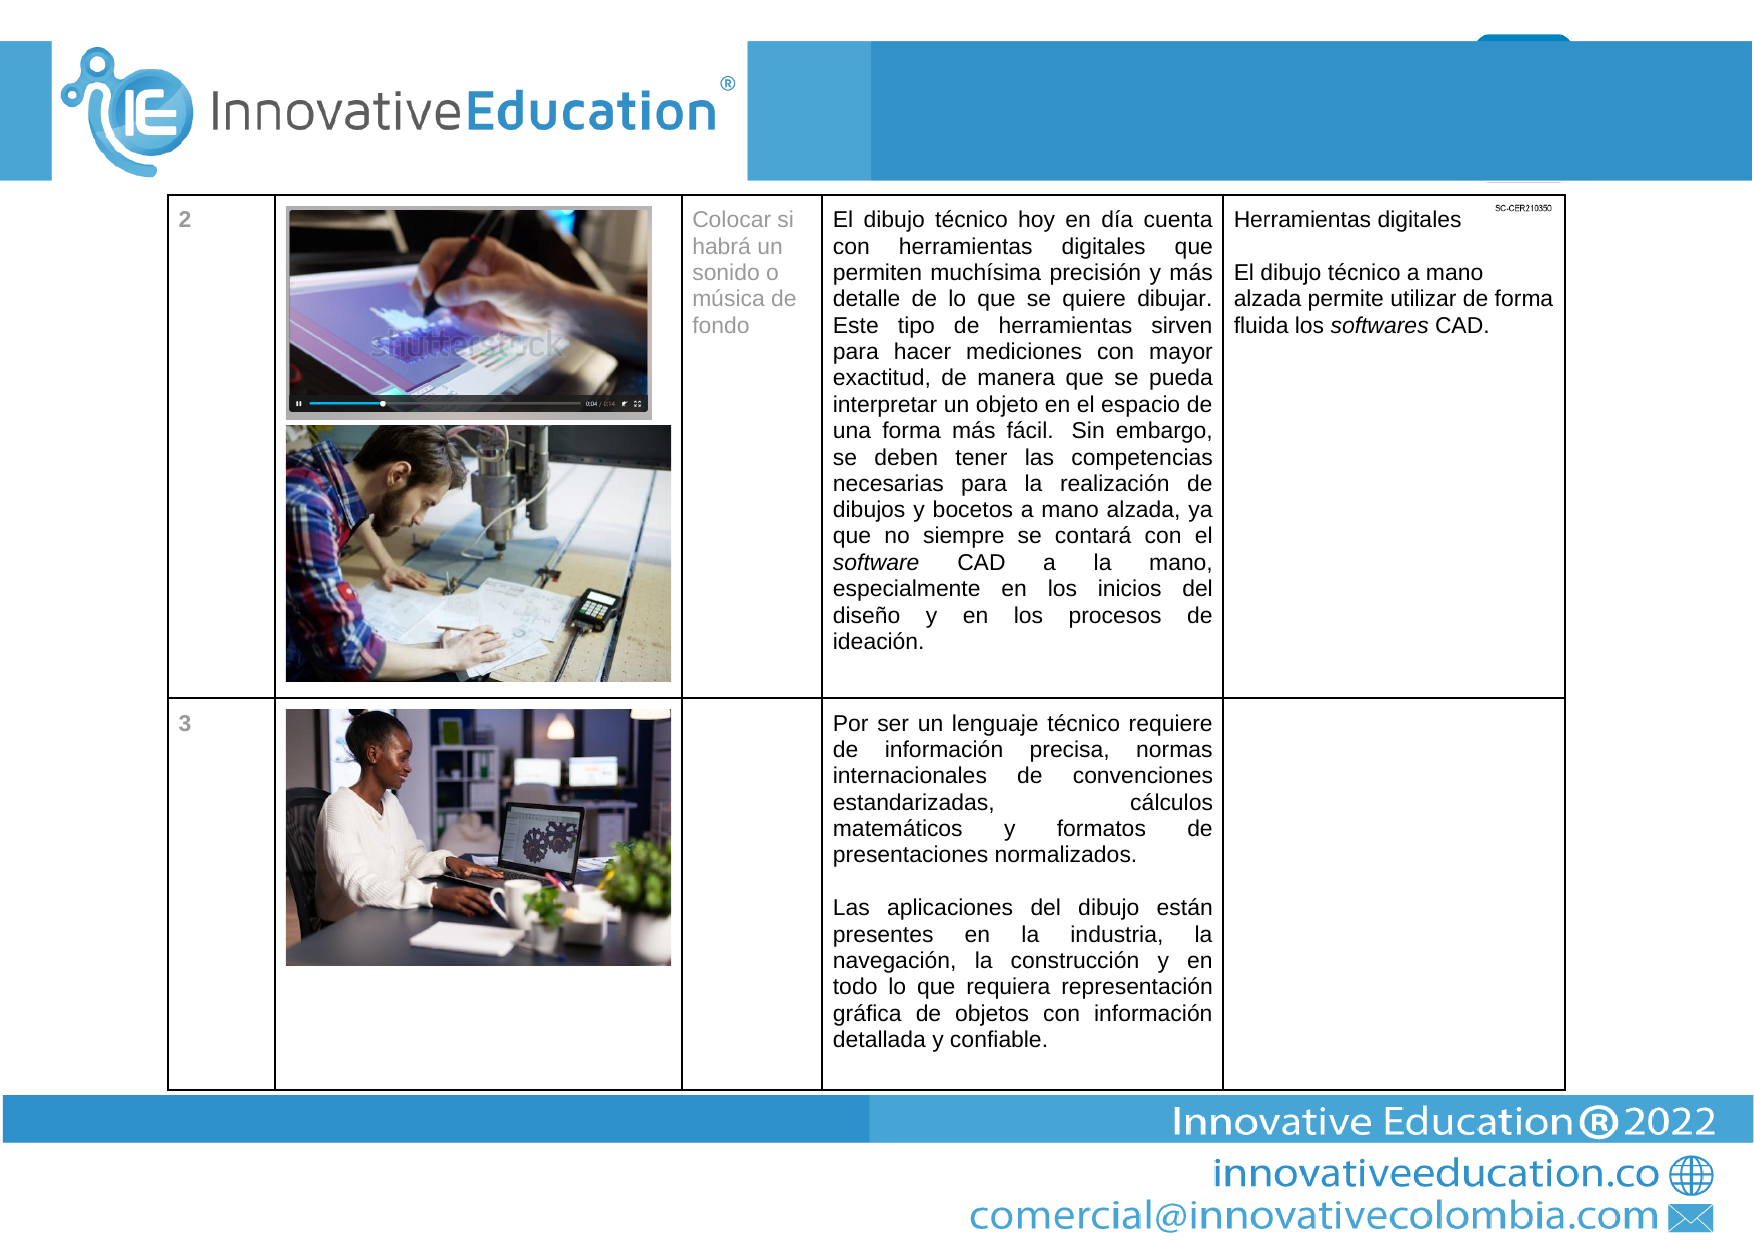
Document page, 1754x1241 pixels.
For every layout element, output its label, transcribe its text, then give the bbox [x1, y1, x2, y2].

table_cell [1224, 699, 1564, 1089]
picture [285, 425, 672, 682]
table_cell Por ser un lenguaje técnico requiere de información precisa, normas internacionales de convenciones estandarizadas, cálculos matemáticos y formatos de presentaciones normalizados. Las aplicaciones del dibujo están presentes en la industria, la navegación, la construcción y en todo lo que requiera representación gráfica de objetos con información detallada y confiable. [823, 699, 1222, 1089]
table_cell El dibujo técnico hoy en día cuenta con herramientas digitales que permiten muchísima precisión y más detalle de lo que se quiere dibujar. Este tipo de herramientas sirven para hacer mediciones con mayor exactitud, de manera que se pueda interpretar un objeto en el espacio de una forma más fácil. Sin embargo, se deben tener las competencias necesarias para la realización de dibujos y bocetos a mano alzada, ya que no siempre se contará con el software CAD a la mano, especialmente en los inicios del diseño y en los procesos de ideación. [823, 196, 1222, 697]
picture [285, 206, 652, 420]
table_cell Colocar si habrá un sonido o música de fondo [683, 196, 821, 697]
table_cell 3 [169, 699, 274, 1089]
picture [0, 28, 1752, 214]
table_cell [276, 699, 681, 1089]
picture [2, 1093, 1754, 1239]
table_cell Herramientas digitales El dibujo técnico a mano alzada permite utilizar de forma fluida los softwares CAD. [1224, 196, 1564, 697]
table_cell 2 [169, 196, 274, 697]
table_cell [683, 699, 821, 1089]
picture [285, 709, 672, 966]
table_cell [276, 196, 681, 697]
